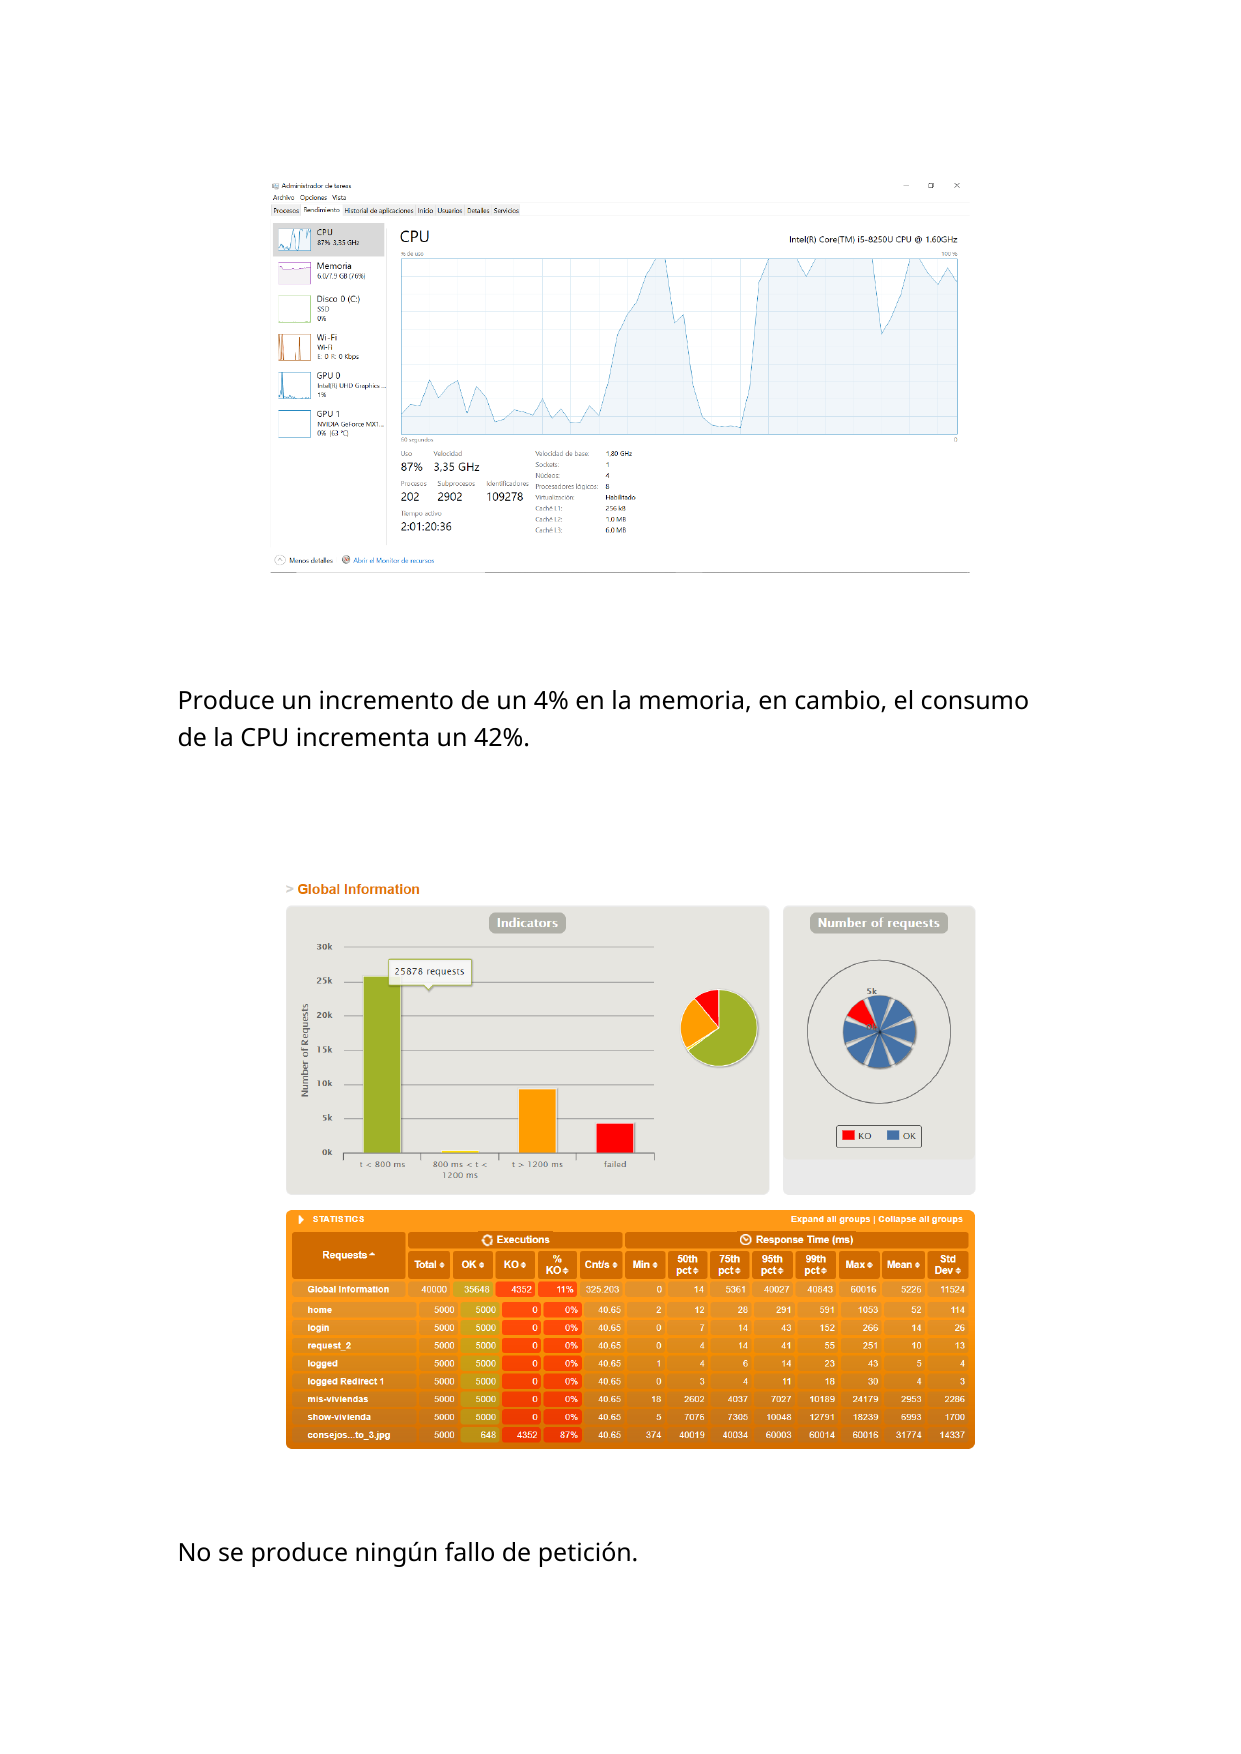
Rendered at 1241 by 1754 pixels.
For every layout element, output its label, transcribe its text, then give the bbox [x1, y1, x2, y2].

picture [279, 880, 977, 1453]
text No se produce ningún fallo de petición. [177, 1534, 1063, 1568]
text Produce un incremento de un 4% en la memoria, en cambio, el consumo de la CPU incrementa un 42%. [177, 682, 1063, 753]
picture [270, 179, 970, 573]
